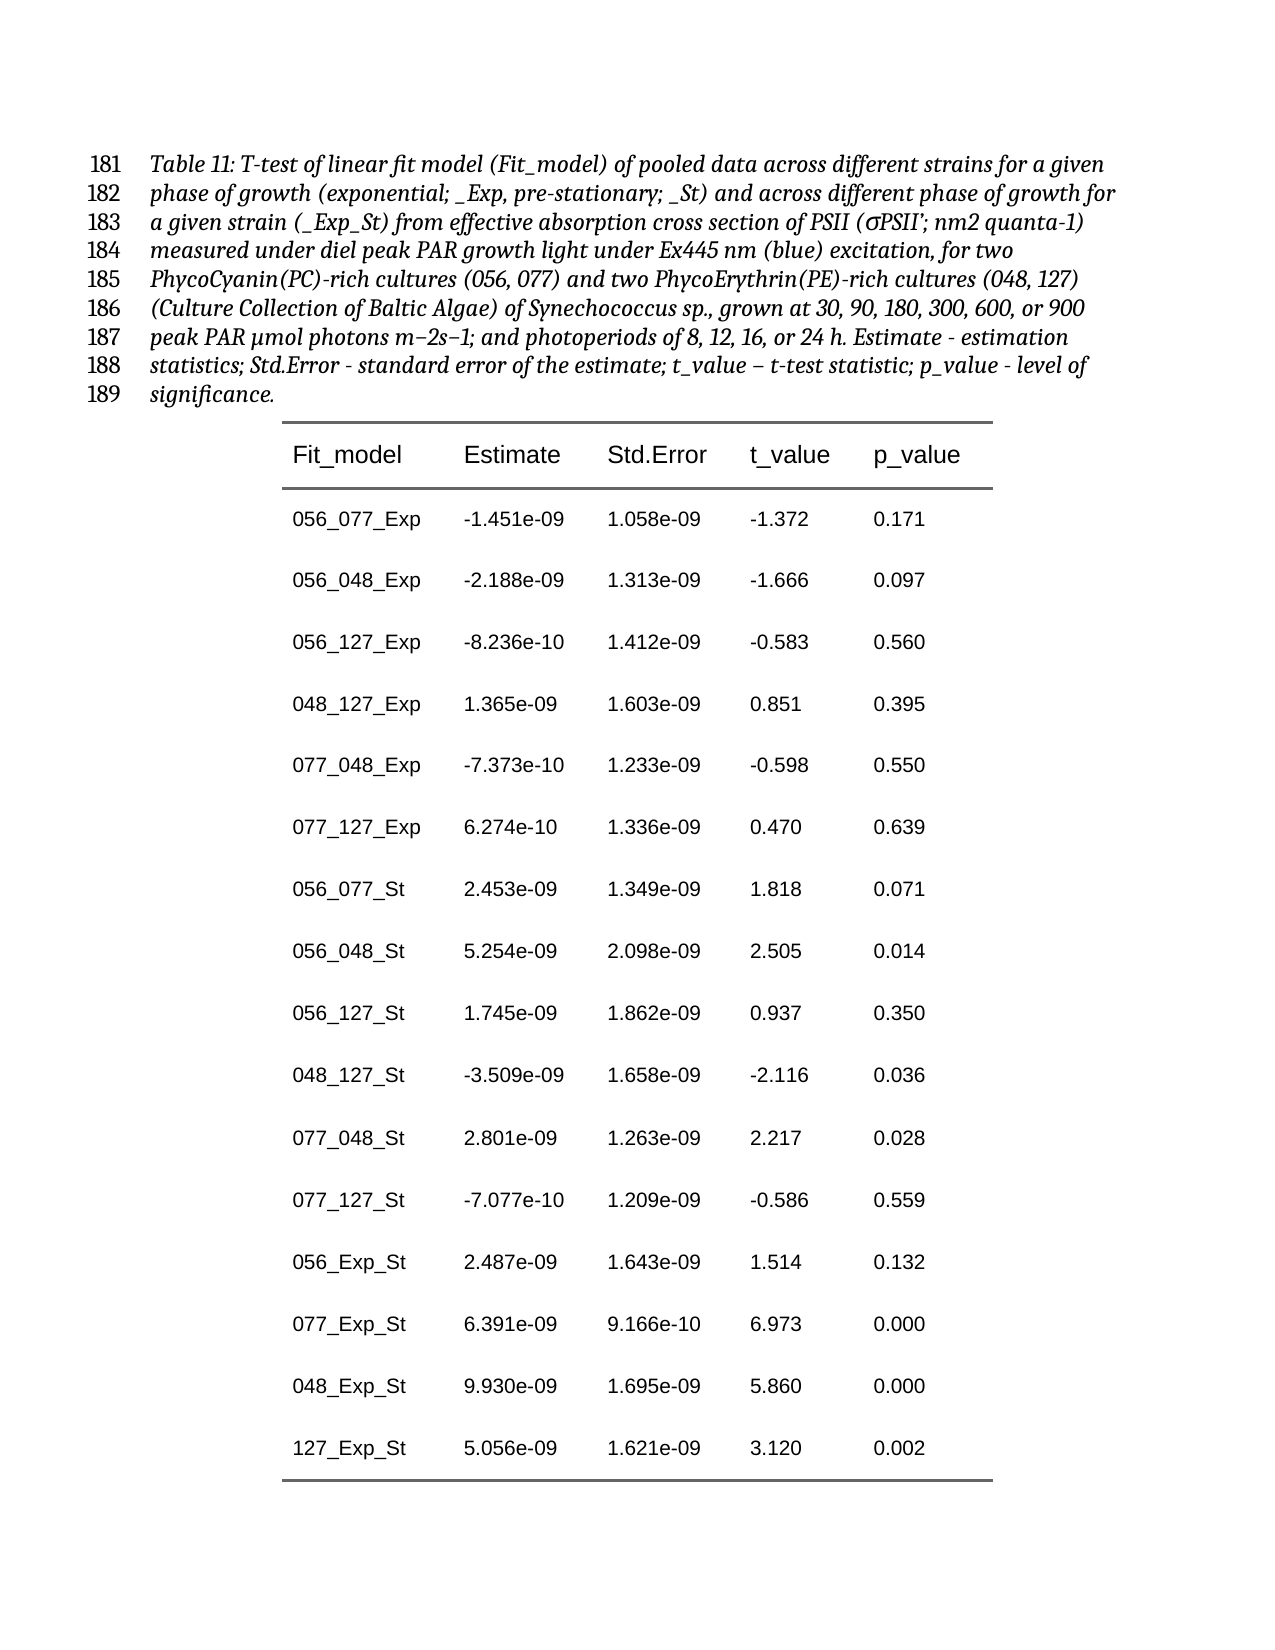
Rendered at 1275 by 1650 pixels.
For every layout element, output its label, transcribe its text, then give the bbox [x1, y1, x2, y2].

table_cell 3.120 [739, 1417, 863, 1479]
table_cell 1.412e-09 [597, 611, 739, 672]
table_cell 1.233e-09 [597, 734, 739, 796]
table_cell 1.263e-09 [597, 1106, 739, 1168]
text Table 11: T-test of linear fit model (Fit_model) of pooled data across different strains for a given phase of growth (exponential; _Exp, pre-stationary; _St) and across different phase of growth for a given strain (_Exp_St) from effective absorption cross section of PSII (σPSII’; nm2 quanta-1) measured under diel peak PAR growth light under Ex445 nm (blue) excitation, for two PhycoCyanin(PC)-rich cultures (056, 077) and two PhycoErythrin(PE)-rich cultures (048, 127) (Culture Collection of Baltic Algae) of Synechococcus sp., grown at 30, 90, 180, 300, 600, or 900 peak PAR µmol photons m−2s−1; and photoperiods of 8, 12, 16, or 24 h. Estimate - estimation statistics; Std.Error - standard error of the estimate; t_value – t-test statistic; p_value - level of significance. [150, 150, 1125, 409]
table_cell 048_127_St [282, 1044, 453, 1106]
table_cell 0.350 [863, 982, 993, 1044]
table_cell 1.658e-09 [597, 1044, 739, 1106]
table_cell 1.603e-09 [597, 673, 739, 734]
table_cell 0.002 [863, 1417, 993, 1479]
table_cell 1.365e-09 [453, 673, 597, 734]
table_cell 0.014 [863, 920, 993, 982]
table_header t_value [739, 424, 863, 487]
table_cell 2.098e-09 [597, 920, 739, 982]
table_cell -0.586 [739, 1169, 863, 1231]
table_cell 1.349e-09 [597, 858, 739, 920]
table_cell 0.036 [863, 1044, 993, 1106]
table_cell 077_Exp_St [282, 1293, 453, 1355]
table_cell 0.851 [739, 673, 863, 734]
table_cell 0.000 [863, 1293, 993, 1355]
table_cell 1.818 [739, 858, 863, 920]
table_cell 1.336e-09 [597, 796, 739, 858]
table_cell 5.860 [739, 1355, 863, 1417]
table_cell 056_127_St [282, 982, 453, 1044]
table_cell 077_127_St [282, 1169, 453, 1231]
table_cell 0.071 [863, 858, 993, 920]
table_cell 0.470 [739, 796, 863, 858]
table_cell 077_048_Exp [282, 734, 453, 796]
table_cell 2.453e-09 [453, 858, 597, 920]
table_cell -0.583 [739, 611, 863, 672]
table_cell 0.097 [863, 549, 993, 611]
table_cell 0.395 [863, 673, 993, 734]
table_cell -1.451e-09 [453, 490, 597, 549]
table_cell 1.058e-09 [597, 490, 739, 549]
table_cell 077_127_Exp [282, 796, 453, 858]
table_cell 2.487e-09 [453, 1231, 597, 1293]
table_cell 2.505 [739, 920, 863, 982]
table_header Estimate [453, 424, 597, 487]
table_cell 048_127_Exp [282, 673, 453, 734]
table_cell 1.313e-09 [597, 549, 739, 611]
table_cell 056_127_Exp [282, 611, 453, 672]
table_cell 2.217 [739, 1106, 863, 1168]
table_cell 1.621e-09 [597, 1417, 739, 1479]
table_cell 0.132 [863, 1231, 993, 1293]
table_cell 6.973 [739, 1293, 863, 1355]
table_cell 1.209e-09 [597, 1169, 739, 1231]
table_header p_value [863, 424, 993, 487]
table_cell -8.236e-10 [453, 611, 597, 672]
table_cell -0.598 [739, 734, 863, 796]
table_cell 0.550 [863, 734, 993, 796]
table_cell 077_048_St [282, 1106, 453, 1168]
table_cell 1.745e-09 [453, 982, 597, 1044]
table_cell 2.801e-09 [453, 1106, 597, 1168]
table_cell 0.171 [863, 490, 993, 549]
table_cell 0.559 [863, 1169, 993, 1231]
table_cell -2.116 [739, 1044, 863, 1106]
table_cell 6.391e-09 [453, 1293, 597, 1355]
table_cell 056_Exp_St [282, 1231, 453, 1293]
table_cell 056_048_St [282, 920, 453, 982]
table_cell 1.514 [739, 1231, 863, 1293]
table_cell 0.000 [863, 1355, 993, 1417]
table_cell 9.166e-10 [597, 1293, 739, 1355]
table_cell -7.077e-10 [453, 1169, 597, 1231]
table_cell 048_Exp_St [282, 1355, 453, 1417]
table_cell -2.188e-09 [453, 549, 597, 611]
table_cell 0.937 [739, 982, 863, 1044]
table_cell 5.056e-09 [453, 1417, 597, 1479]
table_cell 056_077_St [282, 858, 453, 920]
table_cell 9.930e-09 [453, 1355, 597, 1417]
table_cell 5.254e-09 [453, 920, 597, 982]
table_cell -7.373e-10 [453, 734, 597, 796]
table_cell -1.372 [739, 490, 863, 549]
table_cell 056_048_Exp [282, 549, 453, 611]
table_header Fit_model [282, 424, 453, 487]
table_cell 0.028 [863, 1106, 993, 1168]
table_cell 0.560 [863, 611, 993, 672]
table_cell 6.274e-10 [453, 796, 597, 858]
table_cell 1.862e-09 [597, 982, 739, 1044]
table_header Std.Error [597, 424, 739, 487]
table_cell -1.666 [739, 549, 863, 611]
table_cell 0.639 [863, 796, 993, 858]
table_cell 056_077_Exp [282, 490, 453, 549]
table_cell 127_Exp_St [282, 1417, 453, 1479]
table_cell 1.695e-09 [597, 1355, 739, 1417]
table_cell -3.509e-09 [453, 1044, 597, 1106]
table_cell 1.643e-09 [597, 1231, 739, 1293]
